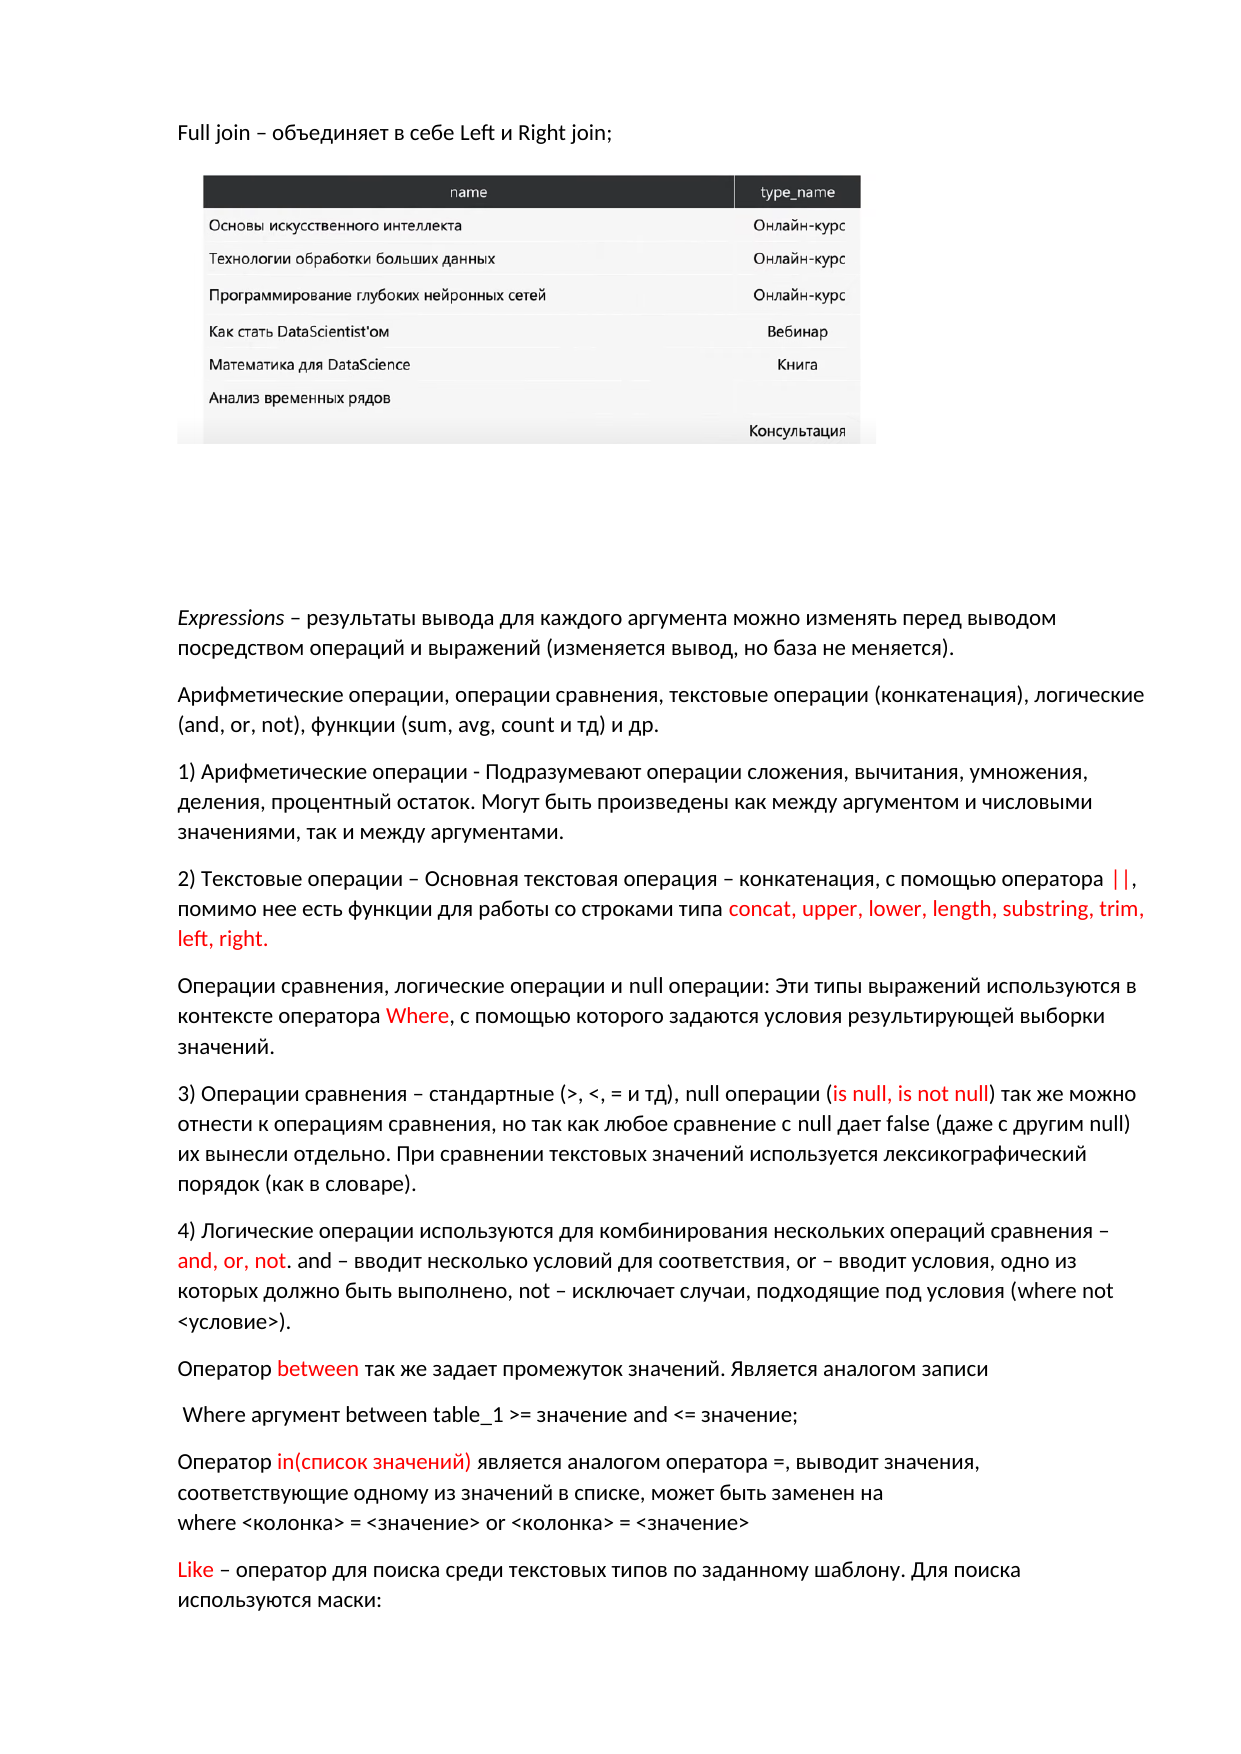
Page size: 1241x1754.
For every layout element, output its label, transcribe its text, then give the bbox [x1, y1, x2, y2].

text Like – оператор для поиска среди текстовых типов по заданному шаблону. Для поиска используются маски: [177, 1555, 1152, 1613]
text 3) Операции сравнения – стандартные (>, <, = и тд), null операции (is null, is not null) так же можно отнести к операциям сравнения, но так как любое сравнение с null дает false (даже с другим null) их вынесли отдельно. При сравнении текстовых значений используется лексикографический порядок (как в словаре). [177, 1079, 1152, 1197]
text Full join – объединяет в себе Left и Right join; [177, 118, 1152, 146]
text 4) Логические операции используются для комбинирования нескольких операций сравнения – and, or, not. and – вводит несколько условий для соответствия, or – вводит условия, одно из которых должно быть выполнено, not – исключает случаи, подходящие под условия (where not <условие>). [177, 1216, 1152, 1335]
text 2) Текстовые операции – Основная текстовая операция – конкатенация, с помощью оператора ||, помимо нее есть функции для работы со строками типа concat, upper, lower, length, substring, trim, left, right. [177, 864, 1152, 952]
text Оператор between так же задает промежуток значений. Является аналогом записи [177, 1354, 1152, 1382]
text Операции сравнения, логические операции и null операции: Эти типы выражений используются в контексте оператора Where, с помощью которого задаются условия результирующей выборки значений. [177, 971, 1152, 1060]
text Where аргумент between table_1 >= значение and <= значение; [177, 1401, 1152, 1428]
text 1) Арифметические операции - Подразумевают операции сложения, вычитания, умножения, деления, процентный остаток. Могут быть произведены как между аргументом и числовыми значениями, так и между аргументами. [177, 757, 1152, 845]
text Арифметические операции, операции сравнения, текстовые операции (конкатенация), логические (and, or, not), функции (sum, avg, count и тд) и др. [177, 680, 1152, 738]
text Expressions – результаты вывода для каждого аргумента можно изменять перед выводом посредством операций и выражений (изменяется вывод, но база не меняется). [177, 603, 1152, 661]
text Оператор in(список значений) является аналогом оператора =, выводит значения, соответствующие одному из значений в списке, может быть заменен на where <колонка> = <значение> or <колонка> = <значение> [177, 1447, 1152, 1536]
picture [177, 165, 877, 444]
